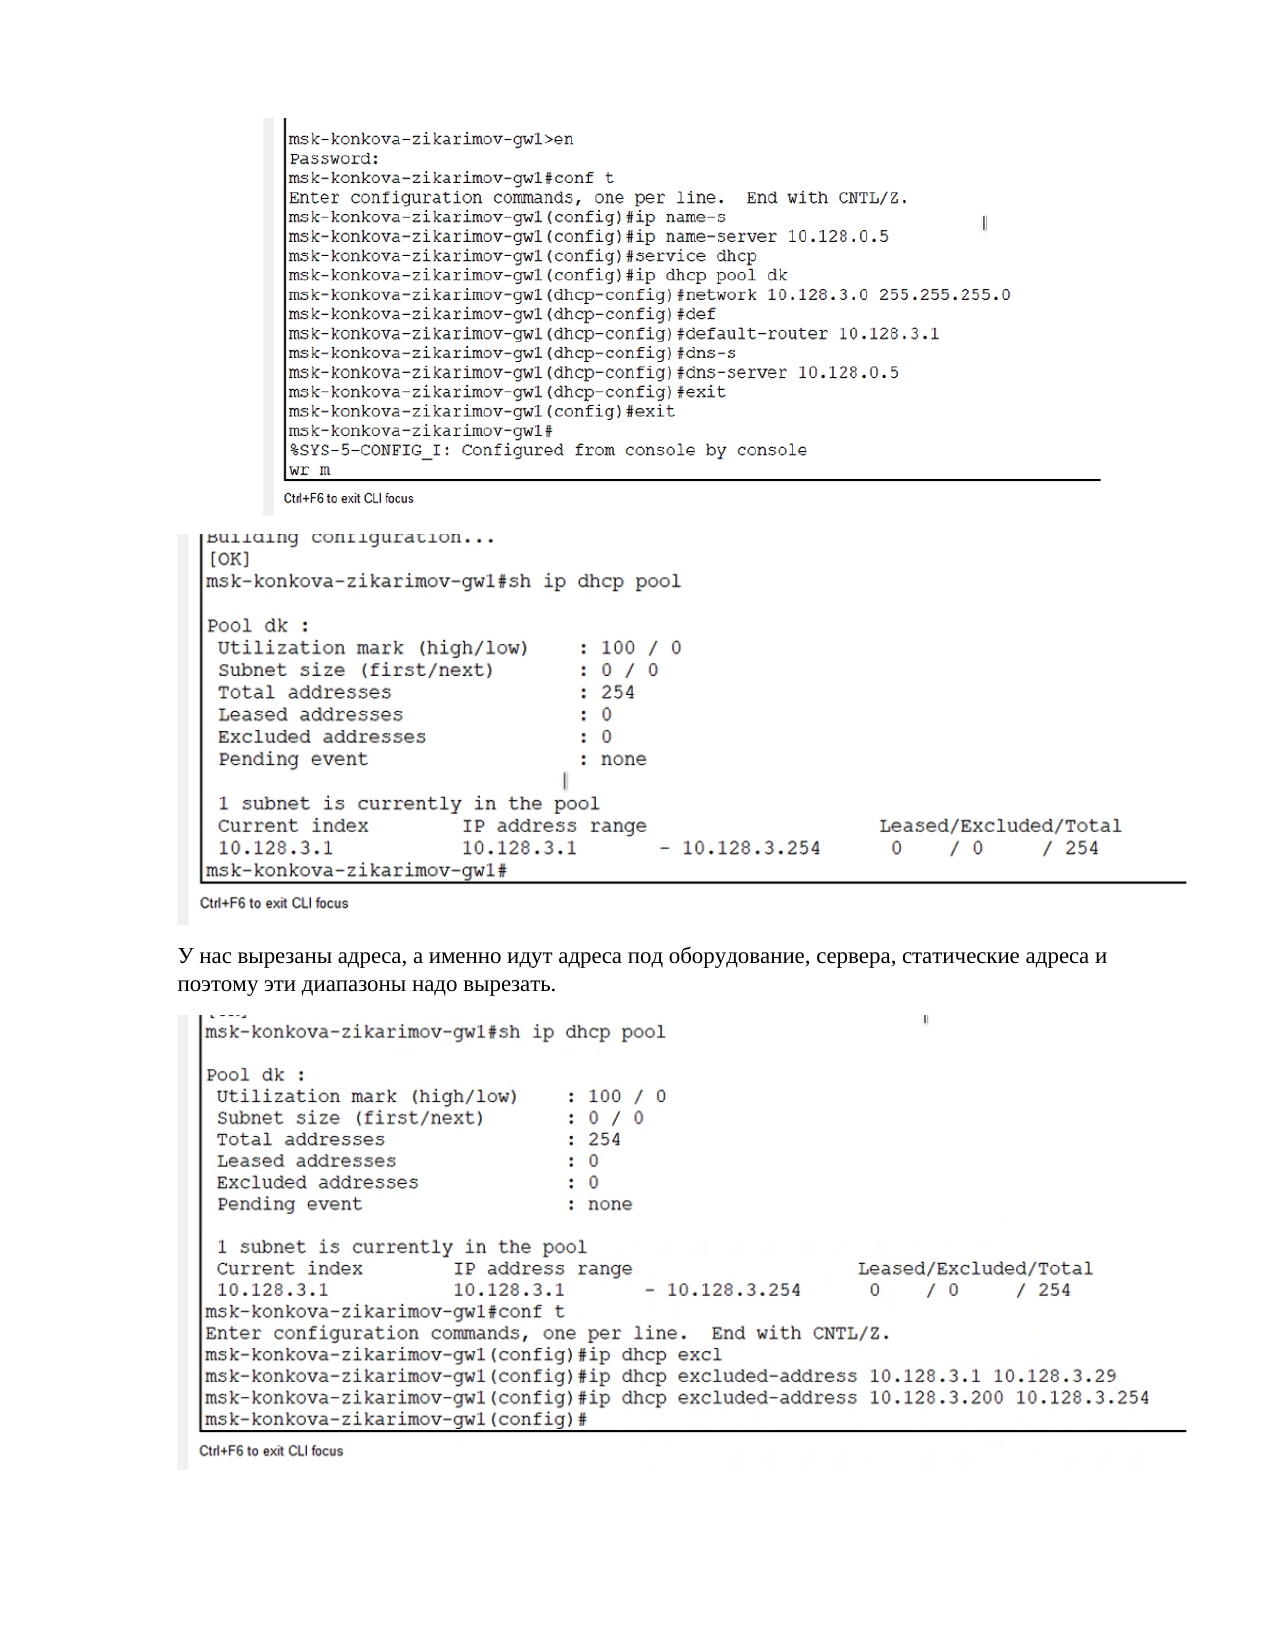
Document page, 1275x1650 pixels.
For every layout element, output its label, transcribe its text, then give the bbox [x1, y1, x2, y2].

picture [263, 118, 1101, 516]
picture [177, 1015, 1187, 1470]
text У нас вырезаны адреса, а именно идут адреса под оборудование, сервера, статические адреса и поэтому эти диапазоны надо вырезать. [177, 942, 1186, 997]
picture [177, 534, 1187, 925]
